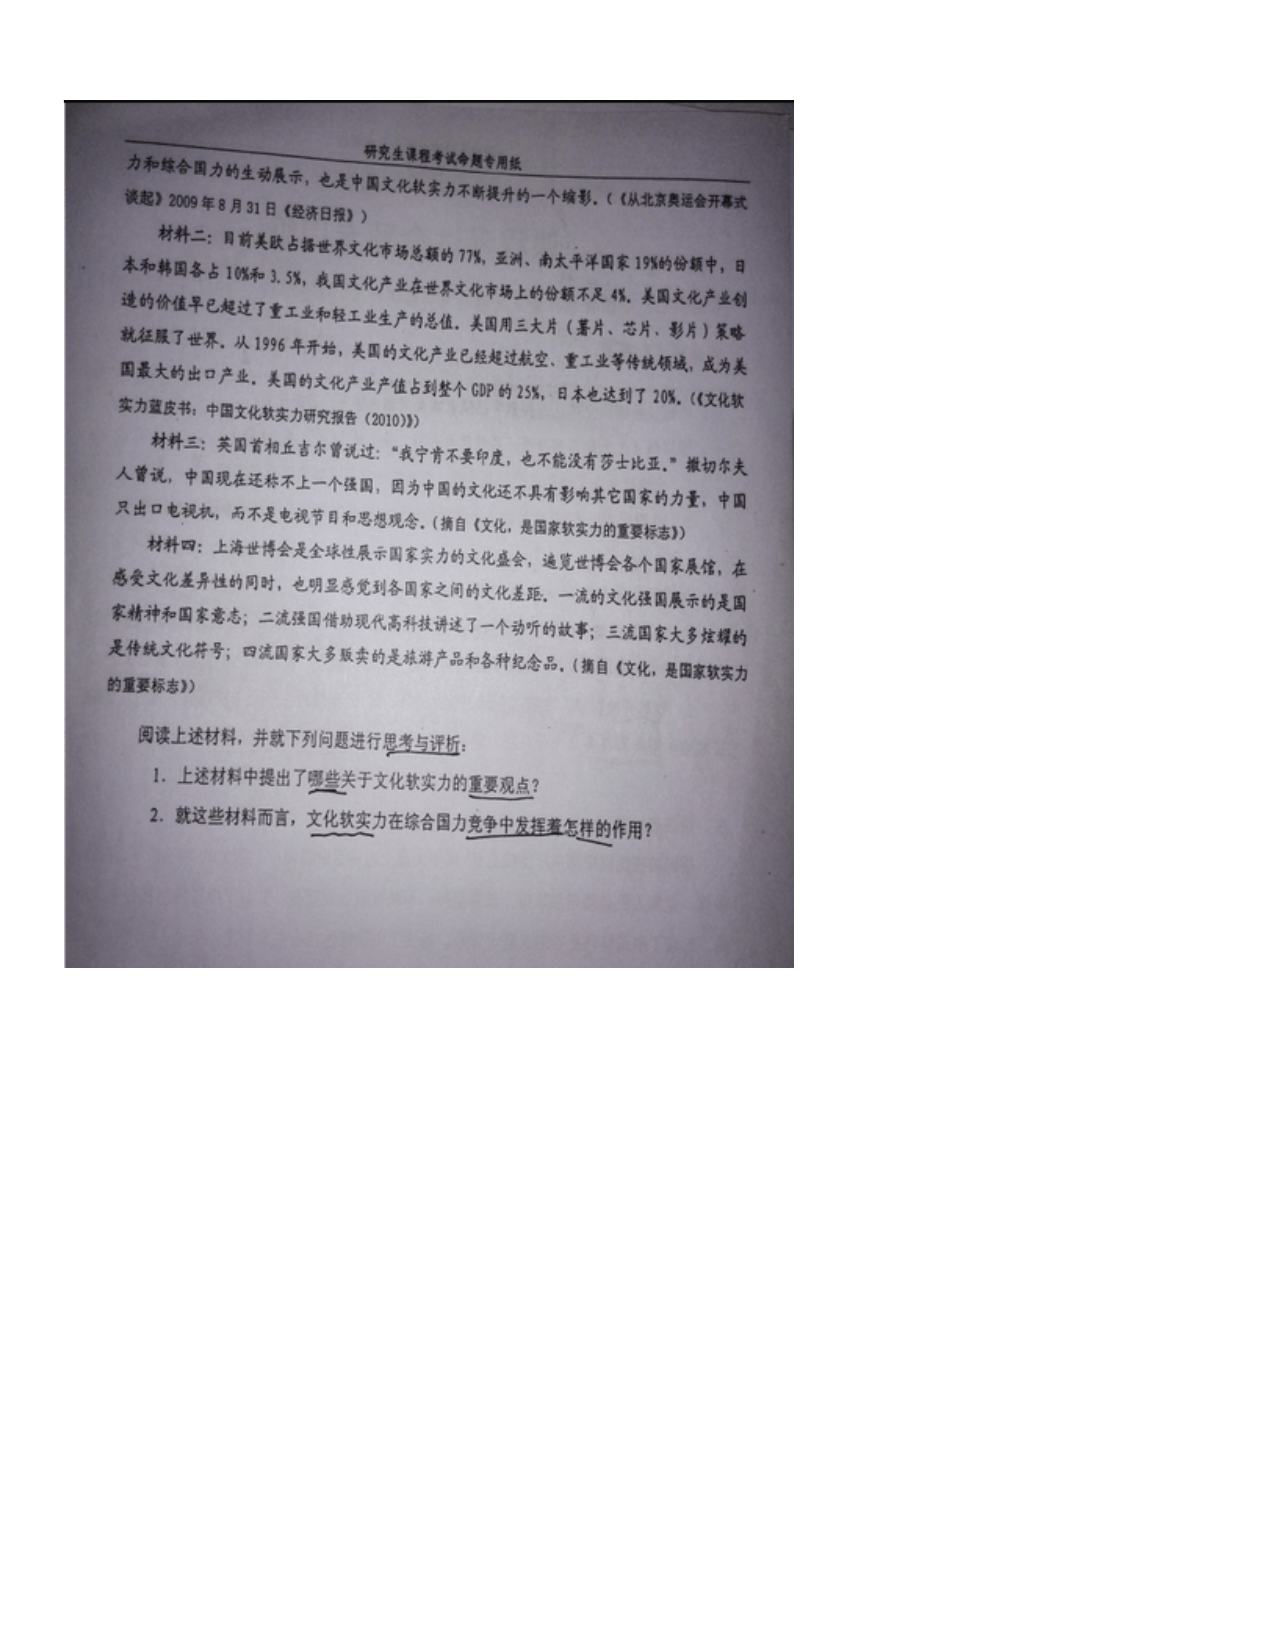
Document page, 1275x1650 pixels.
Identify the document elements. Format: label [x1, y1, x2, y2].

picture [63, 100, 794, 968]
